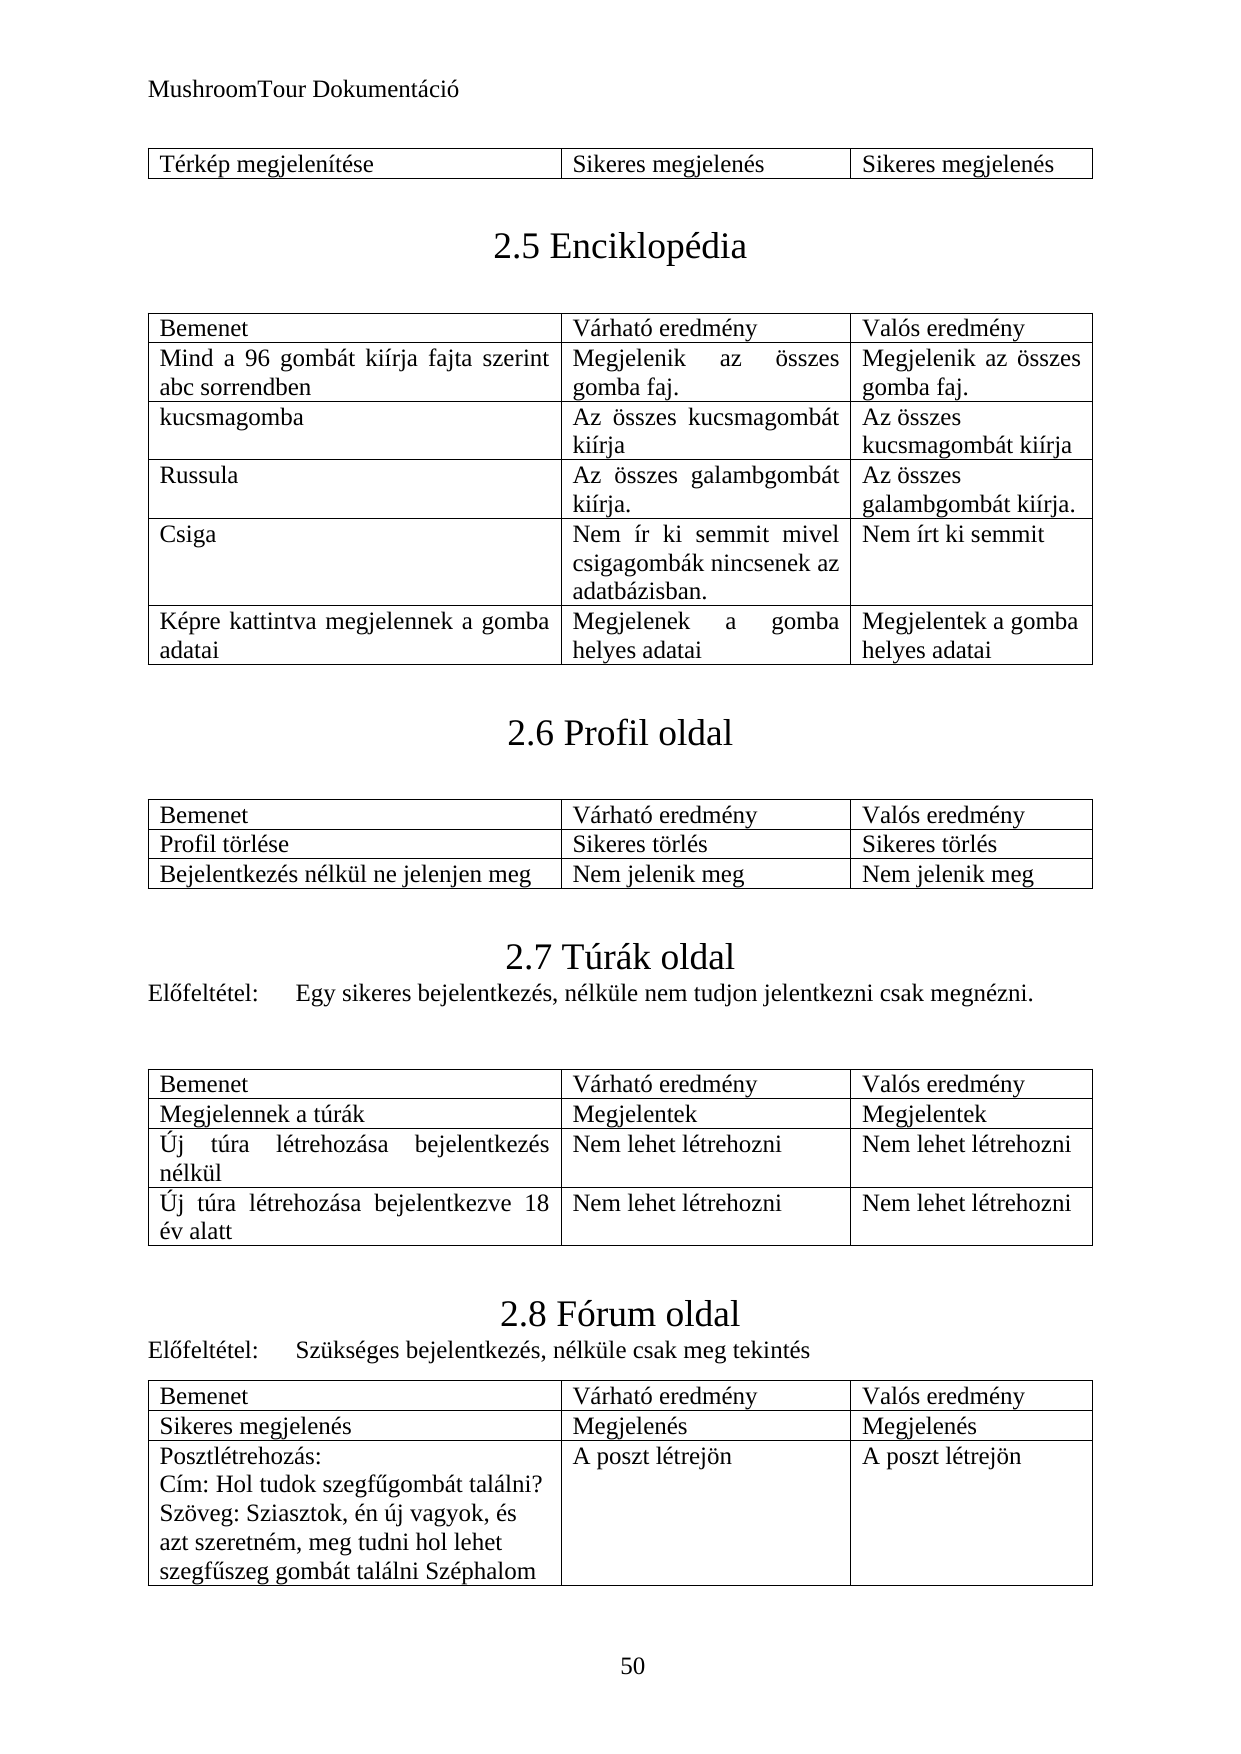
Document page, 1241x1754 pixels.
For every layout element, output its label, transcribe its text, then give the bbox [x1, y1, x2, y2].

subtitle 2.5 Enciklopédia [148, 224, 1093, 267]
table_header Bemenet [149, 314, 561, 342]
text Előfeltétel: Egy sikeres bejelentkezés, nélküle nem tudjon jelentkezni csak megnézni. [148, 978, 1093, 1006]
table_cell Nem lehet létrehozni [851, 1188, 1092, 1245]
table_cell Az összes kucsmagombát kiírja [851, 402, 1092, 459]
table_cell Russula [149, 460, 561, 518]
table_cell Megjelennek a túrák [149, 1099, 561, 1128]
table_cell Sikeres törlés [851, 830, 1092, 858]
table_cell Csiga [149, 519, 561, 605]
table_cell Nem lehet létrehozni [562, 1188, 850, 1245]
table_header Valós eredmény [851, 800, 1092, 828]
table_cell Sikeres megjelenés [149, 1411, 561, 1440]
table_header Valós eredmény [851, 1381, 1092, 1410]
table_cell kucsmagomba [149, 402, 561, 459]
table_header Várható eredmény [562, 1070, 850, 1098]
table_cell Megjelenés [562, 1411, 850, 1440]
table_cell Nem írt ki semmit [851, 519, 1092, 605]
table_cell Megjelenek a gomba helyes adatai [562, 606, 850, 664]
table_header Valós eredmény [851, 314, 1092, 342]
table_cell Nem ír ki semmit mivel csigagombák nincsenek az adatbázisban. [562, 519, 850, 605]
table_cell Nem lehet létrehozni [851, 1129, 1092, 1187]
table_header Bemenet [149, 1381, 561, 1410]
table_header Bemenet [149, 1070, 561, 1098]
table_cell Megjelentek [851, 1099, 1092, 1128]
table_header Bemenet [149, 800, 561, 828]
table_cell Nem jelenik meg [851, 859, 1092, 888]
table_cell Az összes kucsmagombát kiírja [562, 402, 850, 459]
table_cell Megjelenik az összes gomba faj. [562, 343, 850, 401]
table_cell Az összes galambgombát kiírja. [851, 460, 1092, 518]
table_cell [149, 1441, 561, 1584]
table_cell Megjelentek a gomba helyes adatai [851, 606, 1092, 664]
table_cell Sikeres megjelenés [851, 149, 1092, 177]
table_cell Sikeres törlés [562, 830, 850, 858]
table_cell Nem jelenik meg [562, 859, 850, 888]
table_cell Mind a 96 gombát kiírja fajta szerint abc sorrendben [311, 343, 561, 401]
table_header Valós eredmény [851, 1070, 1092, 1098]
table_cell Térkép megjelenítése [149, 149, 561, 177]
table_cell Bejelentkezés nélkül ne jelenjen meg [149, 859, 561, 888]
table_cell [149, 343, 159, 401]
table_cell A poszt létrejön [562, 1441, 850, 1584]
table_header Várható eredmény [562, 1381, 850, 1410]
subtitle 2.7 Túrák oldal [148, 934, 1093, 978]
table_cell Profil törlése [149, 830, 561, 858]
subtitle 2.6 Profil oldal [148, 710, 1093, 753]
table_cell Új túra létrehozása bejelentkezés nélkül [149, 1129, 561, 1187]
subtitle 2.8 Fórum oldal [148, 1292, 1093, 1335]
table_cell Megjelenik az összes gomba faj. [851, 343, 1092, 401]
table_header Várható eredmény [562, 800, 850, 828]
table_cell Sikeres megjelenés [562, 149, 850, 177]
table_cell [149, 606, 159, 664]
table_cell Az összes galambgombát kiírja. [562, 460, 850, 518]
table_cell A poszt létrejön [851, 1441, 1092, 1584]
table_header Várható eredmény [562, 314, 850, 342]
table_cell Nem lehet létrehozni [562, 1129, 850, 1187]
table_cell Megjelenés [851, 1411, 1092, 1440]
text Előfeltétel: Szükséges bejelentkezés, nélküle csak meg tekintés [148, 1335, 1093, 1363]
table_cell Képre kattintva megjelennek a gomba adatai [219, 606, 561, 664]
table_cell Megjelentek [562, 1099, 850, 1128]
table_cell Új túra létrehozása bejelentkezve 18 év alatt [149, 1188, 561, 1245]
